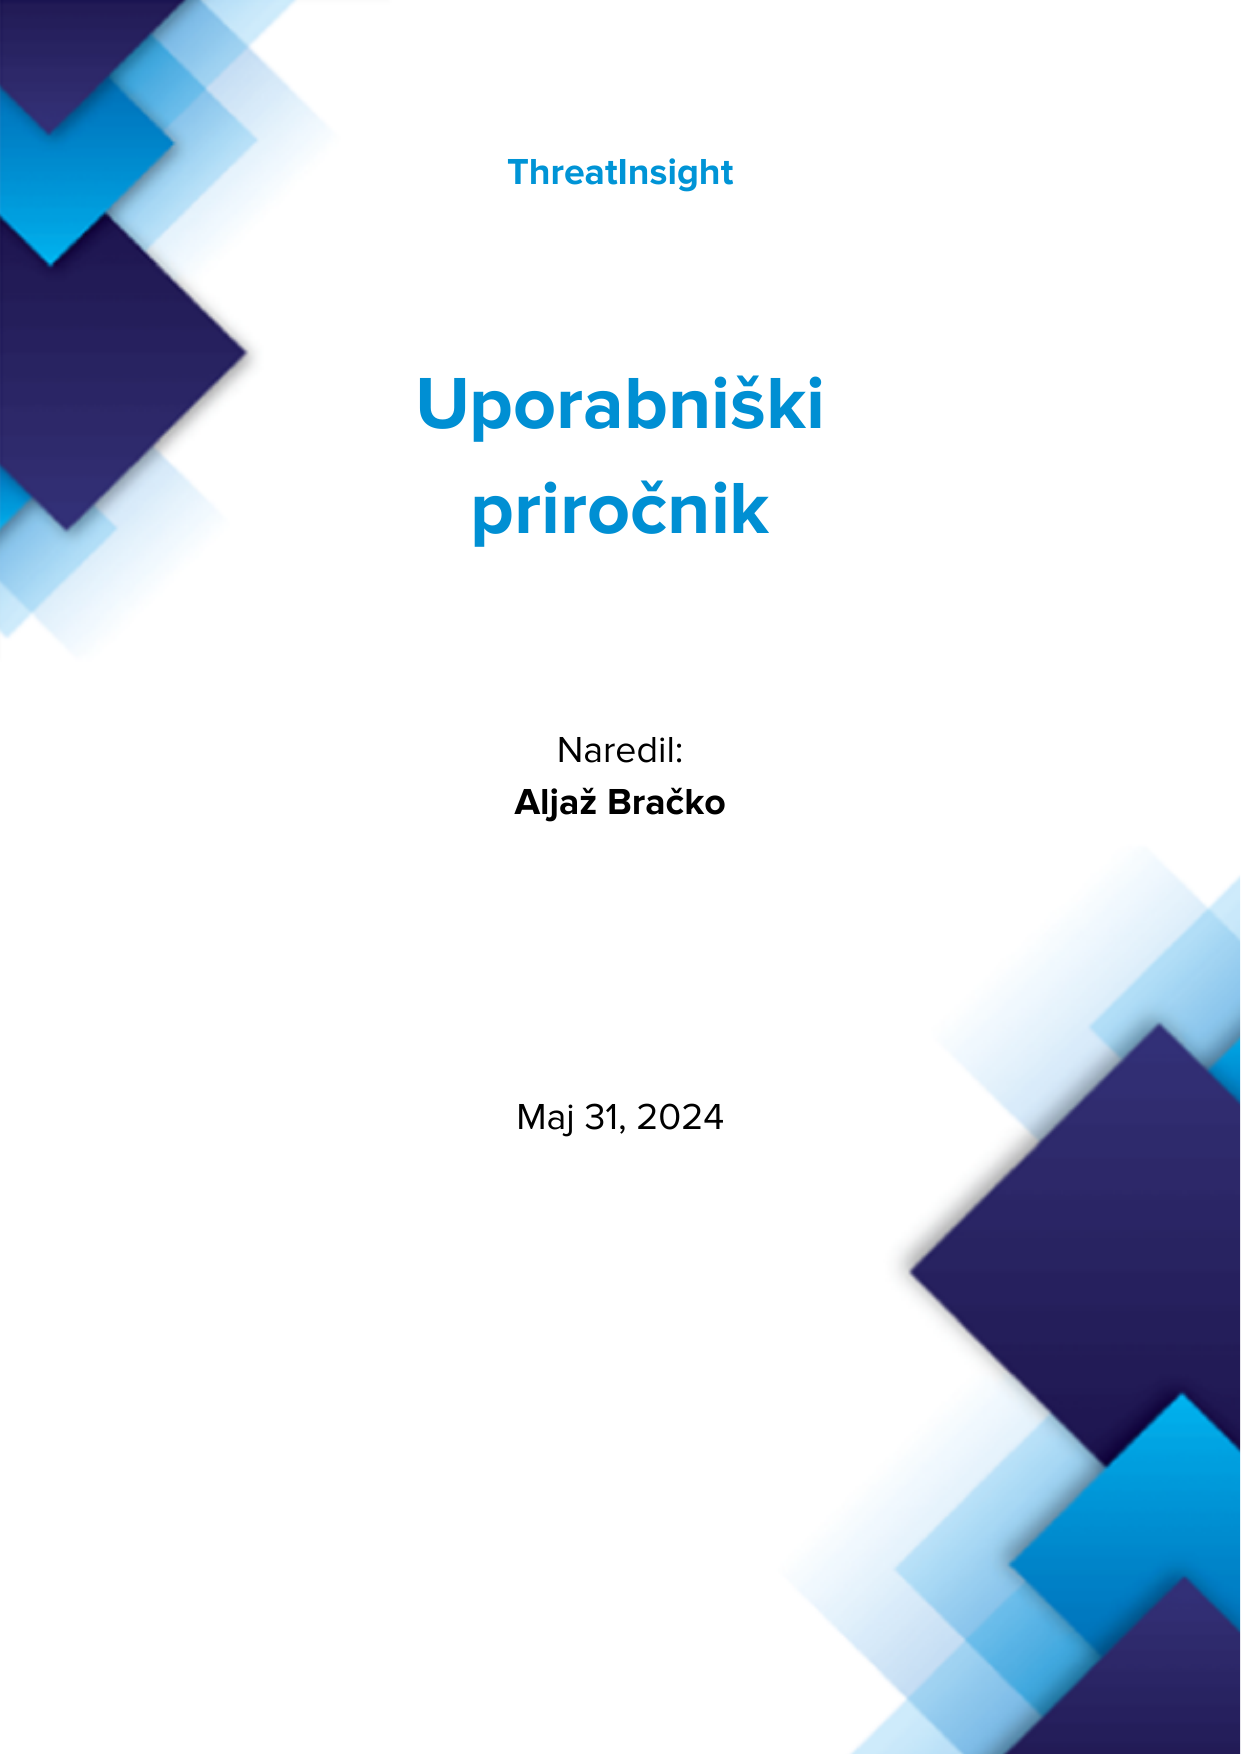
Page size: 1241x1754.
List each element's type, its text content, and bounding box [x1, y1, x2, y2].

text ThreatInsight [150, 150, 1090, 196]
text priročnik [150, 465, 1090, 556]
text Maj 31, 2024 [150, 1095, 1090, 1141]
text Naredil: [150, 727, 1090, 773]
text Uporabniški [150, 360, 1090, 451]
picture [0, 0, 1241, 1754]
text Aljaž Bračko [150, 780, 1090, 826]
